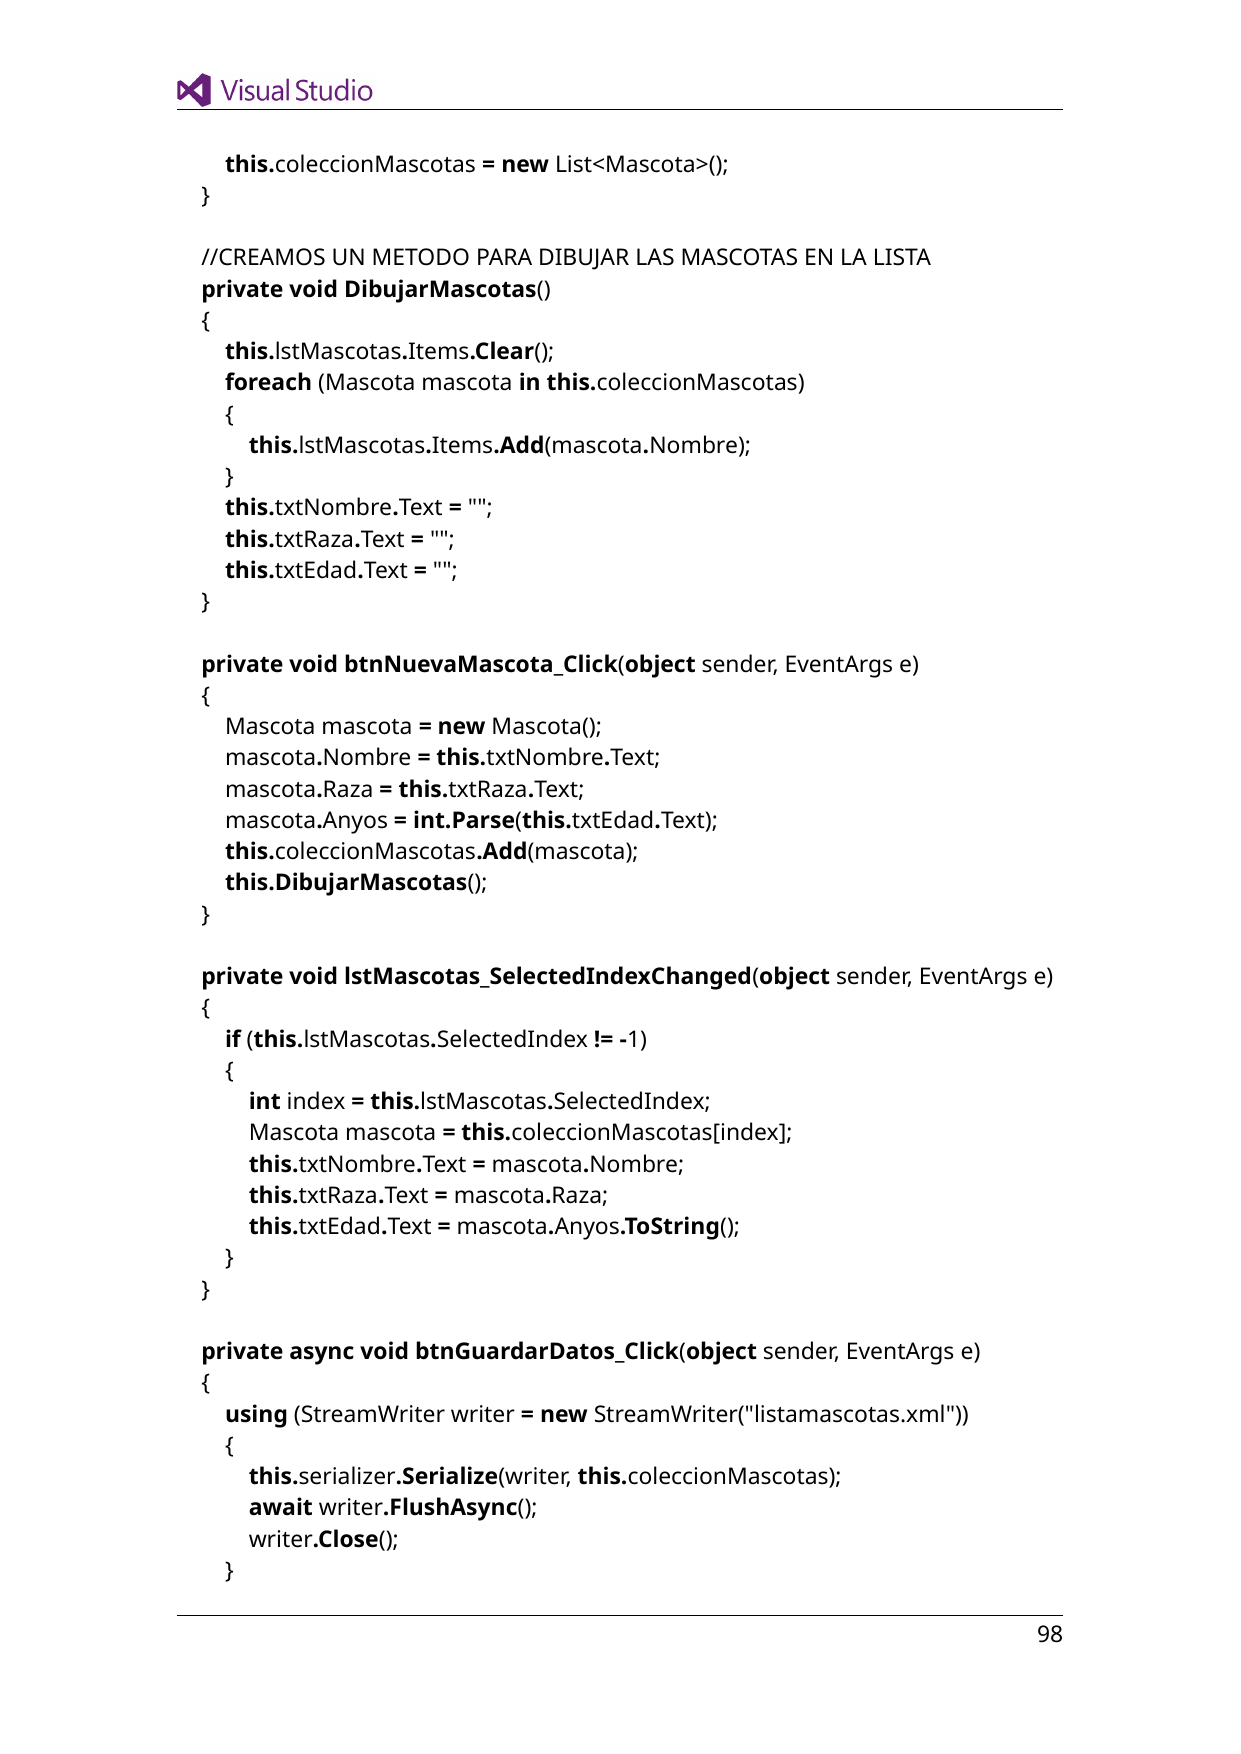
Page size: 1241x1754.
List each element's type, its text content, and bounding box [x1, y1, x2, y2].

text this.coleccionMascotas.Add(mascota); [177, 835, 1063, 866]
text await writer.FlushAsync(); [177, 1491, 1063, 1523]
text } [177, 585, 1063, 616]
text this.txtNombre.Text = ""; [177, 491, 1063, 523]
text foreach (Mascota mascota in this.coleccionMascotas) [177, 366, 1063, 398]
text this.txtNombre.Text = mascota.Nombre; [177, 1148, 1063, 1179]
text private void lstMascotas_SelectedIndexChanged(object sender, EventArgs e) [177, 960, 1063, 991]
text { [177, 1429, 1063, 1460]
text } [177, 179, 1063, 210]
text this.coleccionMascotas = new List<Mascota>(); [177, 148, 1063, 179]
text mascota.Nombre = this.txtNombre.Text; [177, 741, 1063, 773]
text } [177, 1273, 1063, 1304]
text mascota.Raza = this.txtRaza.Text; [177, 773, 1063, 804]
text writer.Close(); [177, 1523, 1063, 1554]
text this.txtRaza.Text = ""; [177, 523, 1063, 554]
text { [177, 679, 1063, 710]
text mascota.Anyos = int.Parse(this.txtEdad.Text); [177, 804, 1063, 835]
text private void btnNuevaMascota_Click(object sender, EventArgs e) [177, 648, 1063, 679]
text { [177, 398, 1063, 429]
text { [177, 991, 1063, 1023]
text this.txtEdad.Text = ""; [177, 554, 1063, 585]
text this.txtEdad.Text = mascota.Anyos.ToString(); [177, 1210, 1063, 1241]
text { [177, 304, 1063, 335]
text this.serializer.Serialize(writer, this.coleccionMascotas); [177, 1460, 1063, 1491]
text private void DibujarMascotas() [177, 273, 1063, 304]
text using (StreamWriter writer = new StreamWriter("listamascotas.xml")) [177, 1398, 1063, 1429]
text } [177, 1554, 1063, 1585]
text int index = this.lstMascotas.SelectedIndex; [177, 1085, 1063, 1116]
text } [177, 1241, 1063, 1273]
text this.lstMascotas.Items.Clear(); [177, 335, 1063, 366]
text this.txtRaza.Text = mascota.Raza; [177, 1179, 1063, 1210]
text private async void btnGuardarDatos_Click(object sender, EventArgs e) [177, 1335, 1063, 1366]
text this.DibujarMascotas(); [177, 866, 1063, 898]
text if (this.lstMascotas.SelectedIndex != -1) [177, 1023, 1063, 1054]
text Mascota mascota = new Mascota(); [177, 710, 1063, 741]
text this.lstMascotas.Items.Add(mascota.Nombre); [177, 429, 1063, 460]
text { [177, 1366, 1063, 1398]
text } [177, 460, 1063, 491]
text } [177, 898, 1063, 929]
text //CREAMOS UN METODO PARA DIBUJAR LAS MASCOTAS EN LA LISTA [177, 241, 1063, 273]
text { [177, 1054, 1063, 1085]
picture [177, 73, 375, 107]
text Mascota mascota = this.coleccionMascotas[index]; [177, 1116, 1063, 1148]
